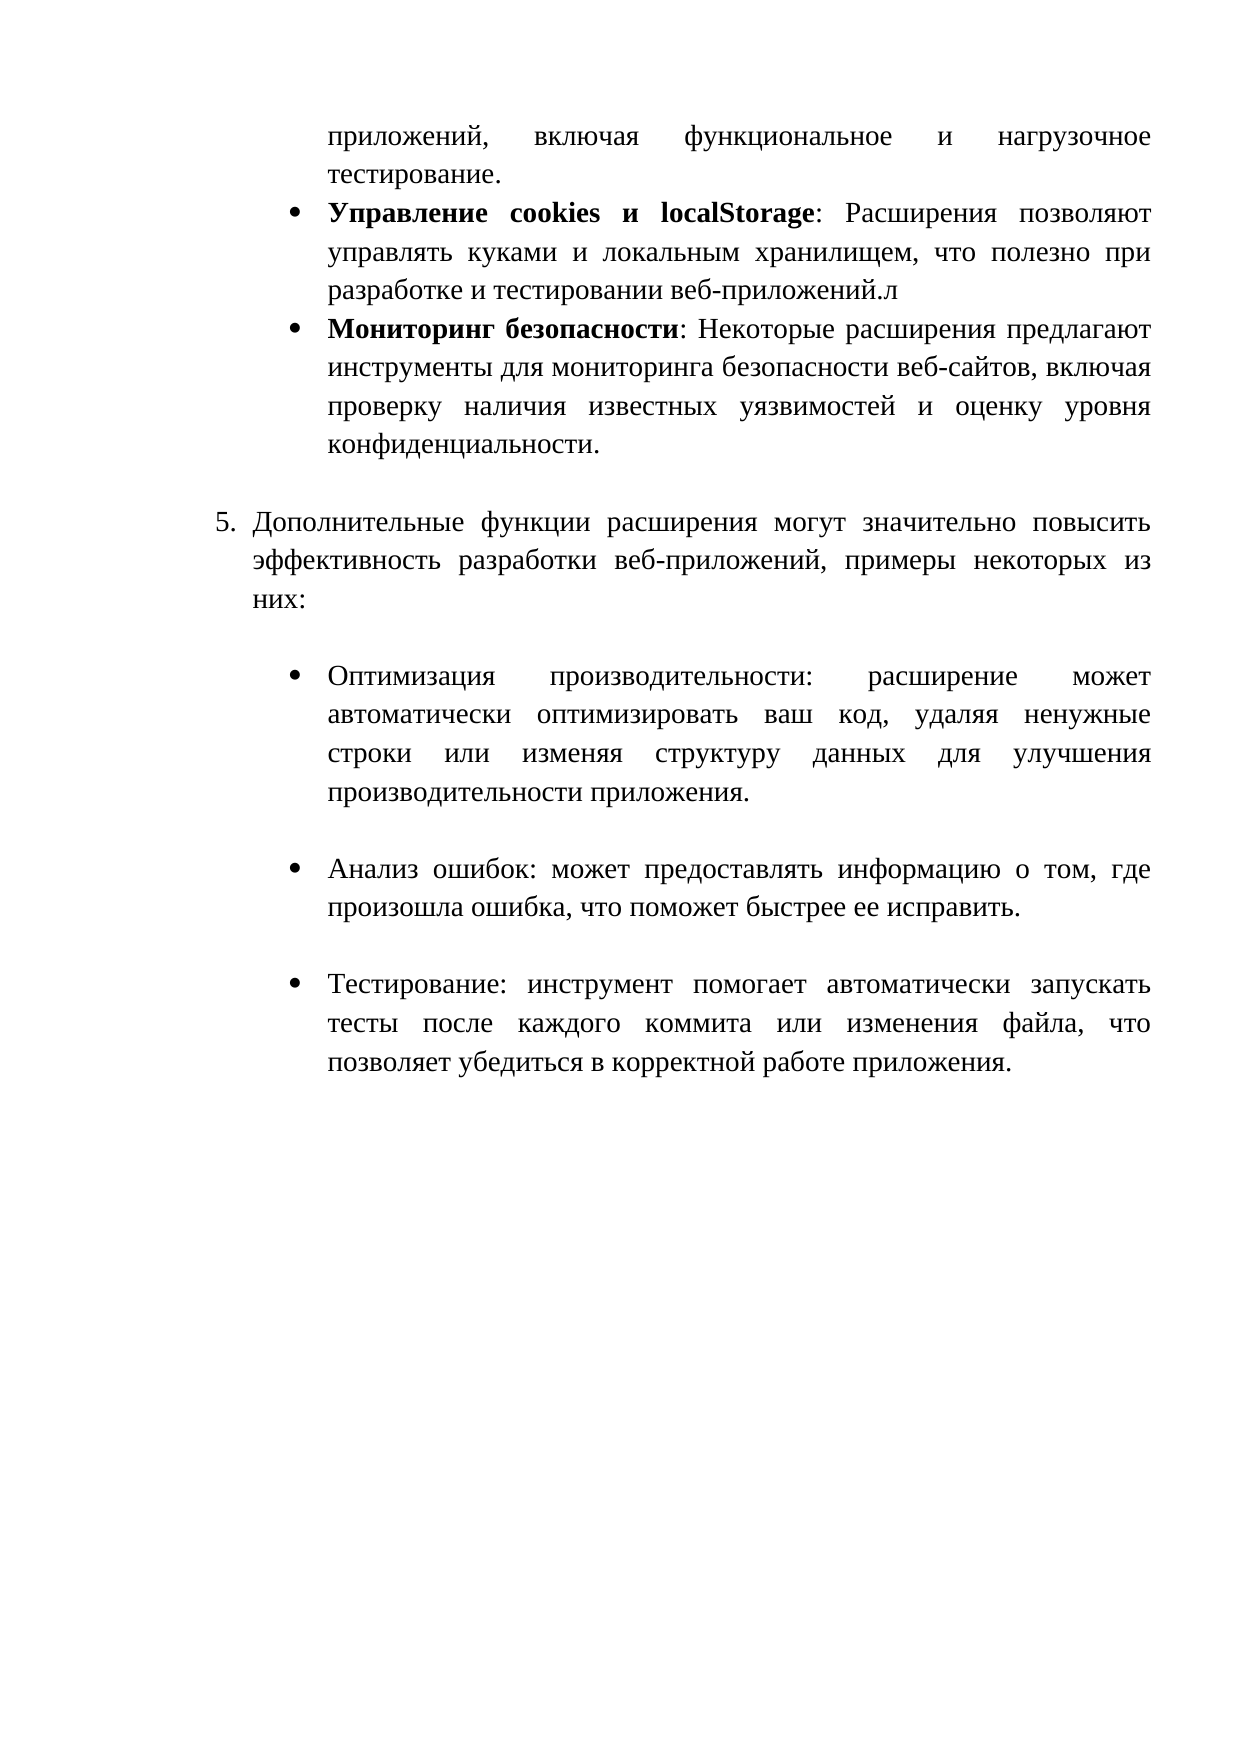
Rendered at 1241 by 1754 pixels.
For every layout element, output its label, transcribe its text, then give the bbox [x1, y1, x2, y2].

list Мониторинг безопасности: Некоторые расширения предлагают инструменты для мониторинга безопасности веб-сайтов, включая проверку наличия известных уязвимостей и оценку уровня конфиденциальности. [290, 311, 1152, 460]
list Тестирование: инструмент помогает автоматически запускать тесты после каждого коммита или изменения файла, что позволяет убедиться в корректной работе приложения. [290, 966, 1152, 1077]
list Оптимизация производительности: расширение может автоматически оптимизировать ваш код, удаляя ненужные строки или изменяя структуру данных для улучшения производительности приложения. [290, 658, 1152, 807]
list Управление cookies и localStorage: Расширения позволяют управлять куками и локальным хранилищем, что полезно при разработке и тестировании веб-приложений.л [290, 195, 1152, 306]
list Анализ ошибок: может предоставлять информацию о том, где произошла ошибка, что поможет быстрее ее исправить. [290, 851, 1152, 923]
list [290, 118, 1152, 190]
list Дополнительные функции расширения могут значительно повысить эффективность разработки веб-приложений, примеры некоторых из них: [215, 504, 1152, 614]
